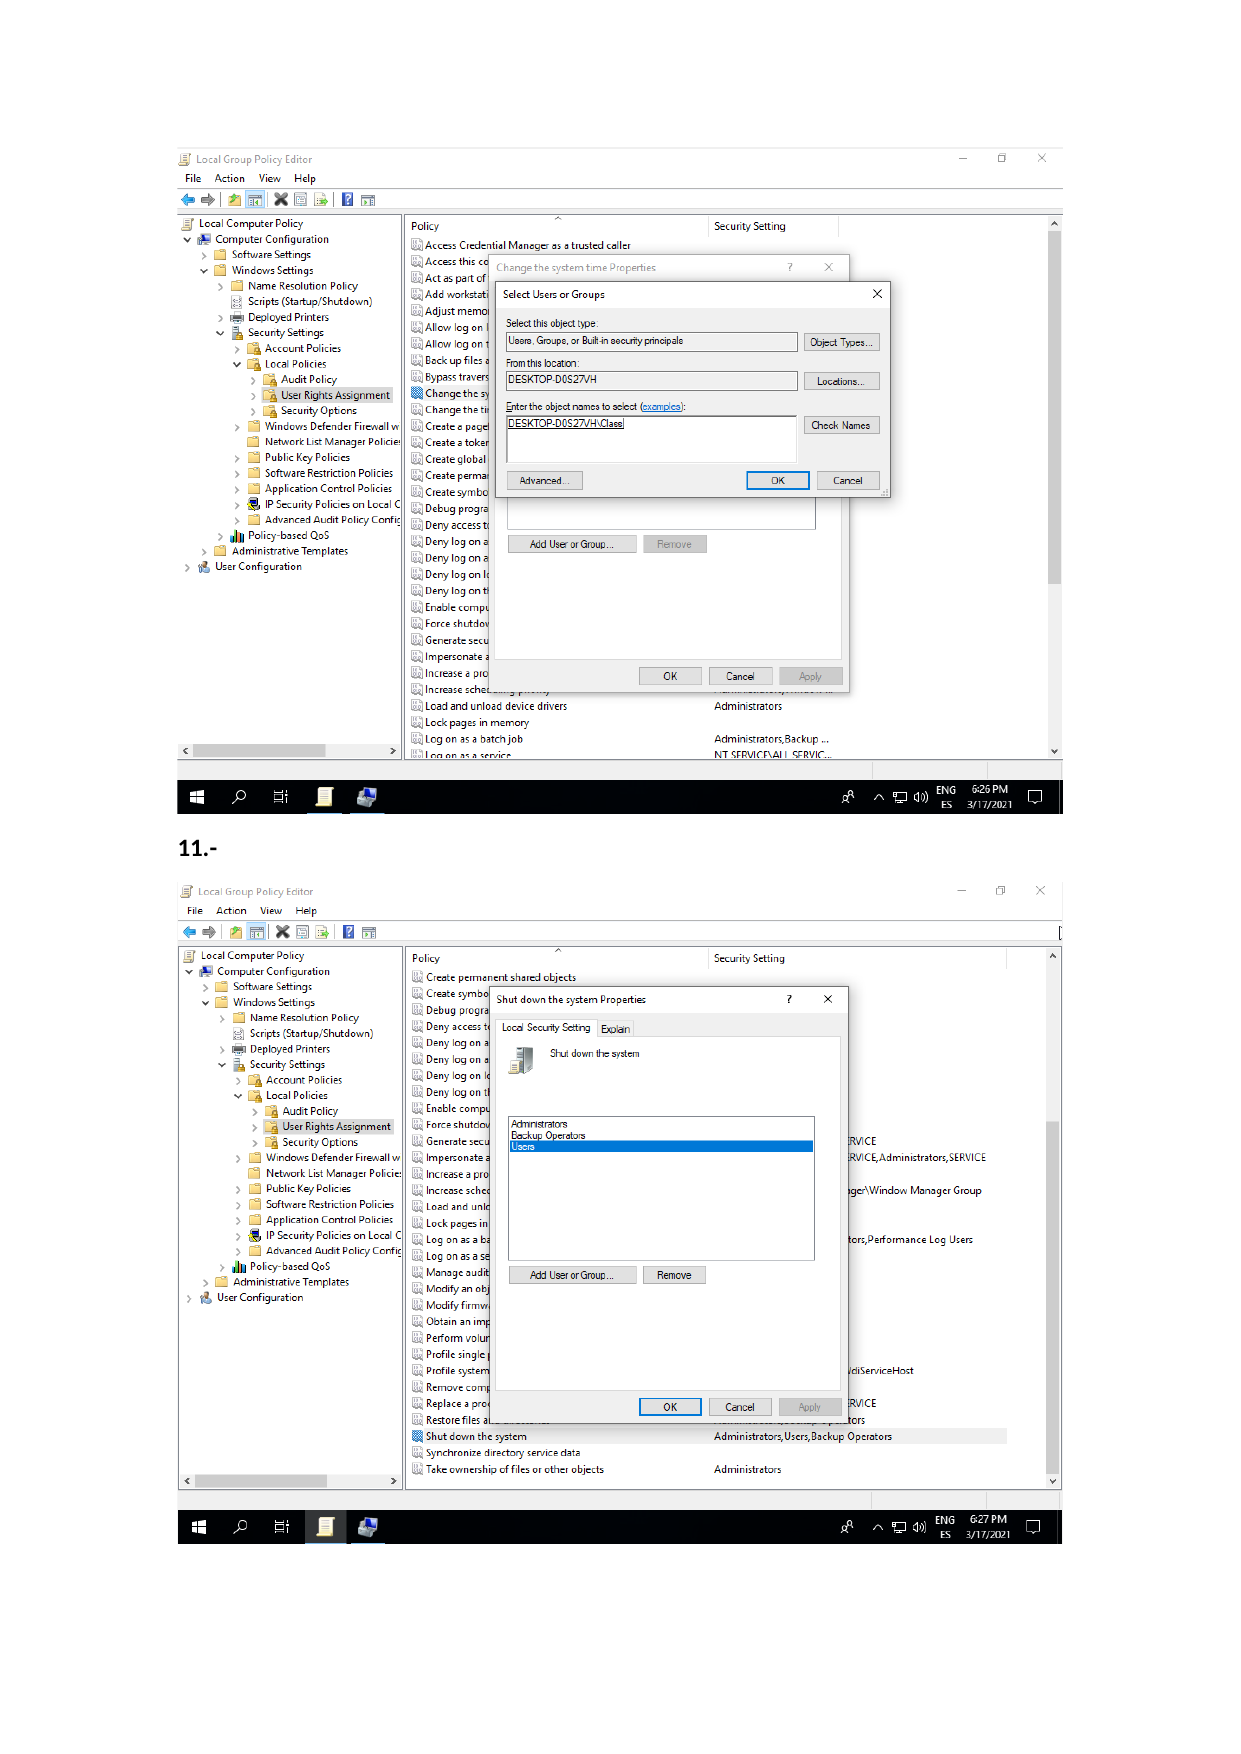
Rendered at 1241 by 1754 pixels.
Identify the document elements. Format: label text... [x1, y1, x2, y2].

picture [177, 147, 1063, 814]
picture [177, 882, 1063, 1544]
text 11.- [177, 833, 1063, 863]
